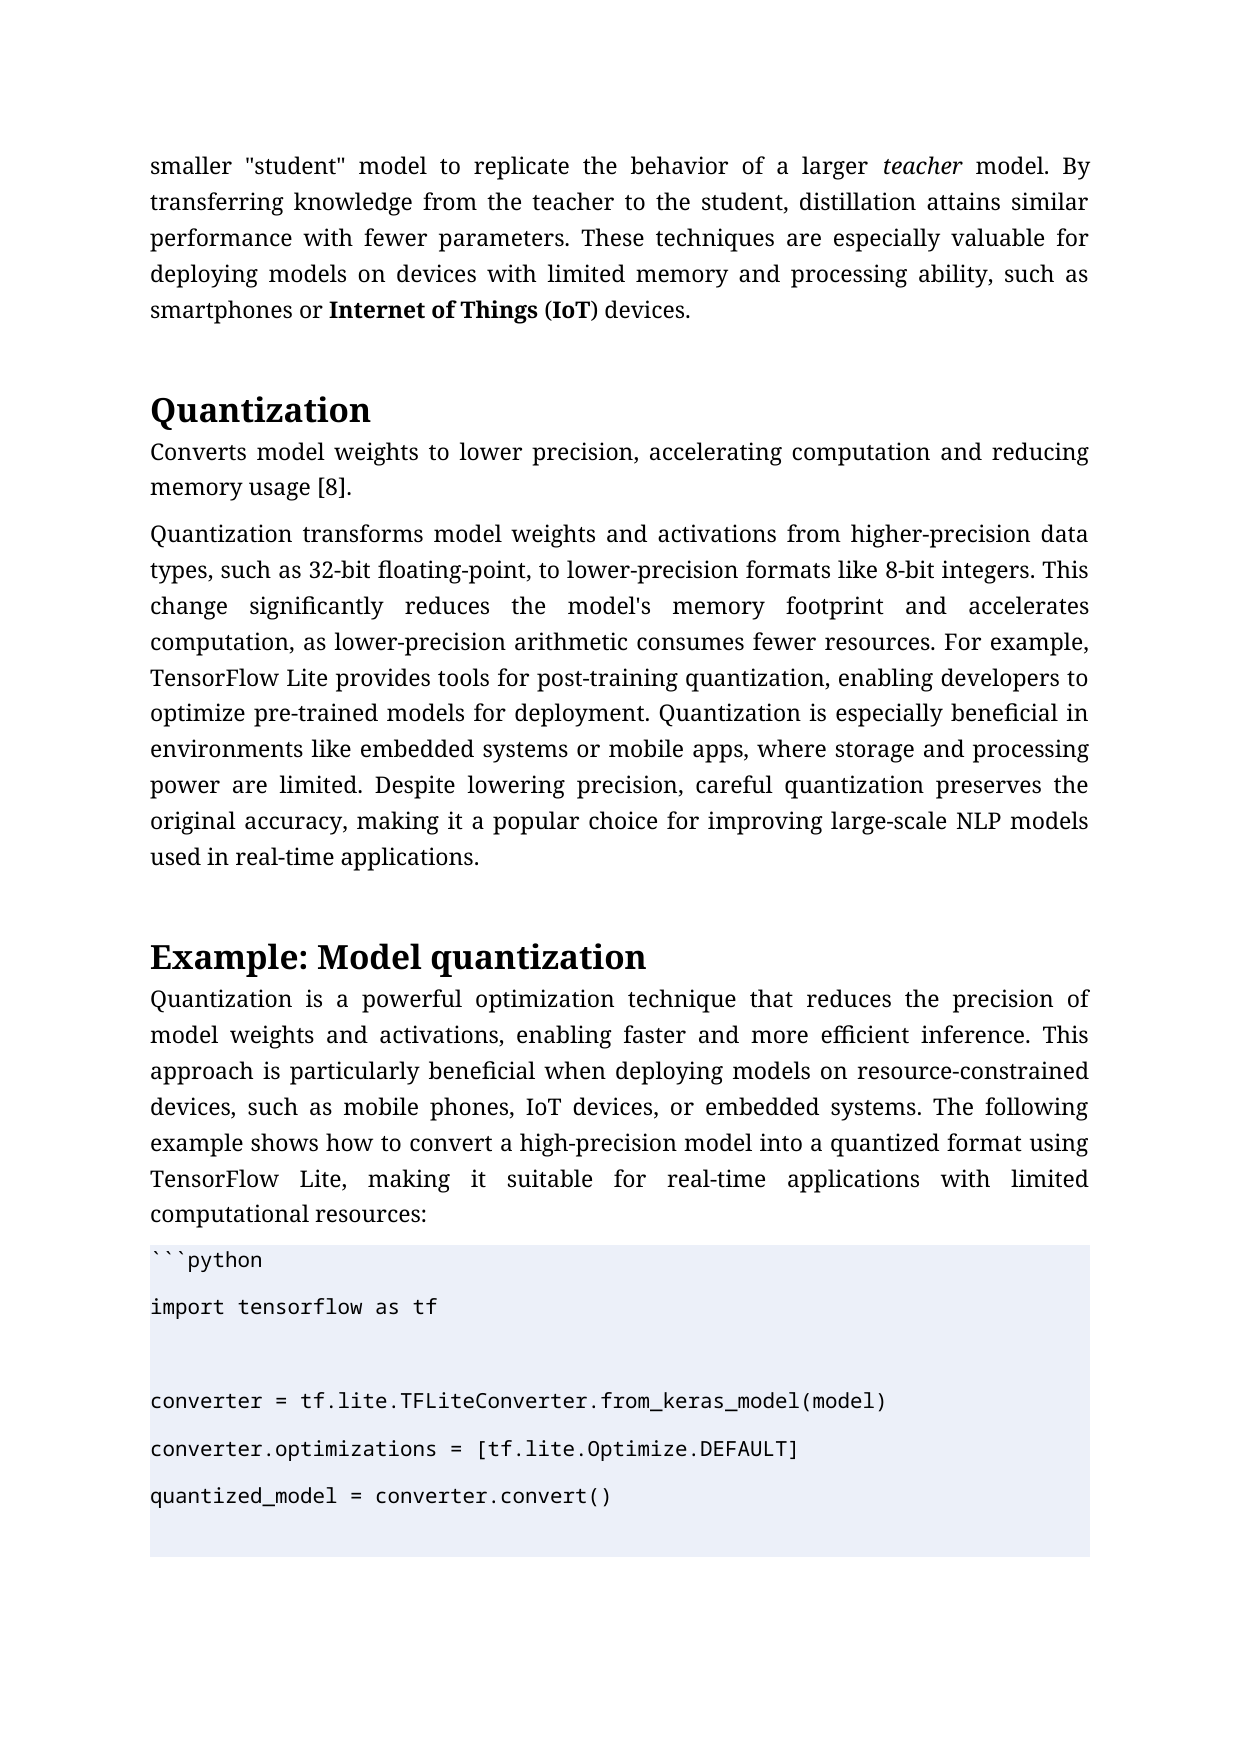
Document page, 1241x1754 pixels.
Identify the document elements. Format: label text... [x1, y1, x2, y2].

text converter = tf.lite.TFLiteConverter.from_keras_model(model) [150, 1387, 1090, 1415]
text quantized_model = converter.convert() [150, 1481, 1090, 1510]
text ```python [150, 1245, 1090, 1273]
text import tensorflow as tf [150, 1292, 1090, 1321]
text Quantization transforms model weights and activations from higher-precision data types, such as 32-bit floating-point, to lower-precision formats like 8-bit integers. This change significantly reduces the model's memory footprint and accelerates computation, as lower-precision arithmetic consumes fewer resources. For example, TensorFlow Lite provides tools for post-training quantization, enabling developers to optimize pre-trained models for deployment. Quantization is especially beneficial in environments like embedded systems or mobile apps, where storage and processing power are limited. Despite lowering precision, careful quantization preserves the original accuracy, making it a popular choice for improving large-scale NLP models used in real-time applications. [150, 518, 1090, 872]
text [150, 150, 1090, 325]
text converter.optimizations = [tf.lite.Optimize.DEFAULT] [150, 1434, 1090, 1462]
subtitle Quantization [150, 386, 1090, 432]
text Quantization is a powerful optimization technique that reduces the precision of model weights and activations, enabling faster and more efficient inference. This approach is particularly beneficial when deploying models on resource-constrained devices, such as mobile phones, IoT devices, or embedded systems. The following example shows how to convert a high-precision model into a quantized format using TensorFlow Lite, making it suitable for real-time applications with limited computational resources: [150, 983, 1090, 1230]
text Converts model weights to lower precision, accelerating computation and reducing memory usage . [150, 435, 1090, 503]
subtitle Example: Model quantization [150, 934, 1090, 979]
